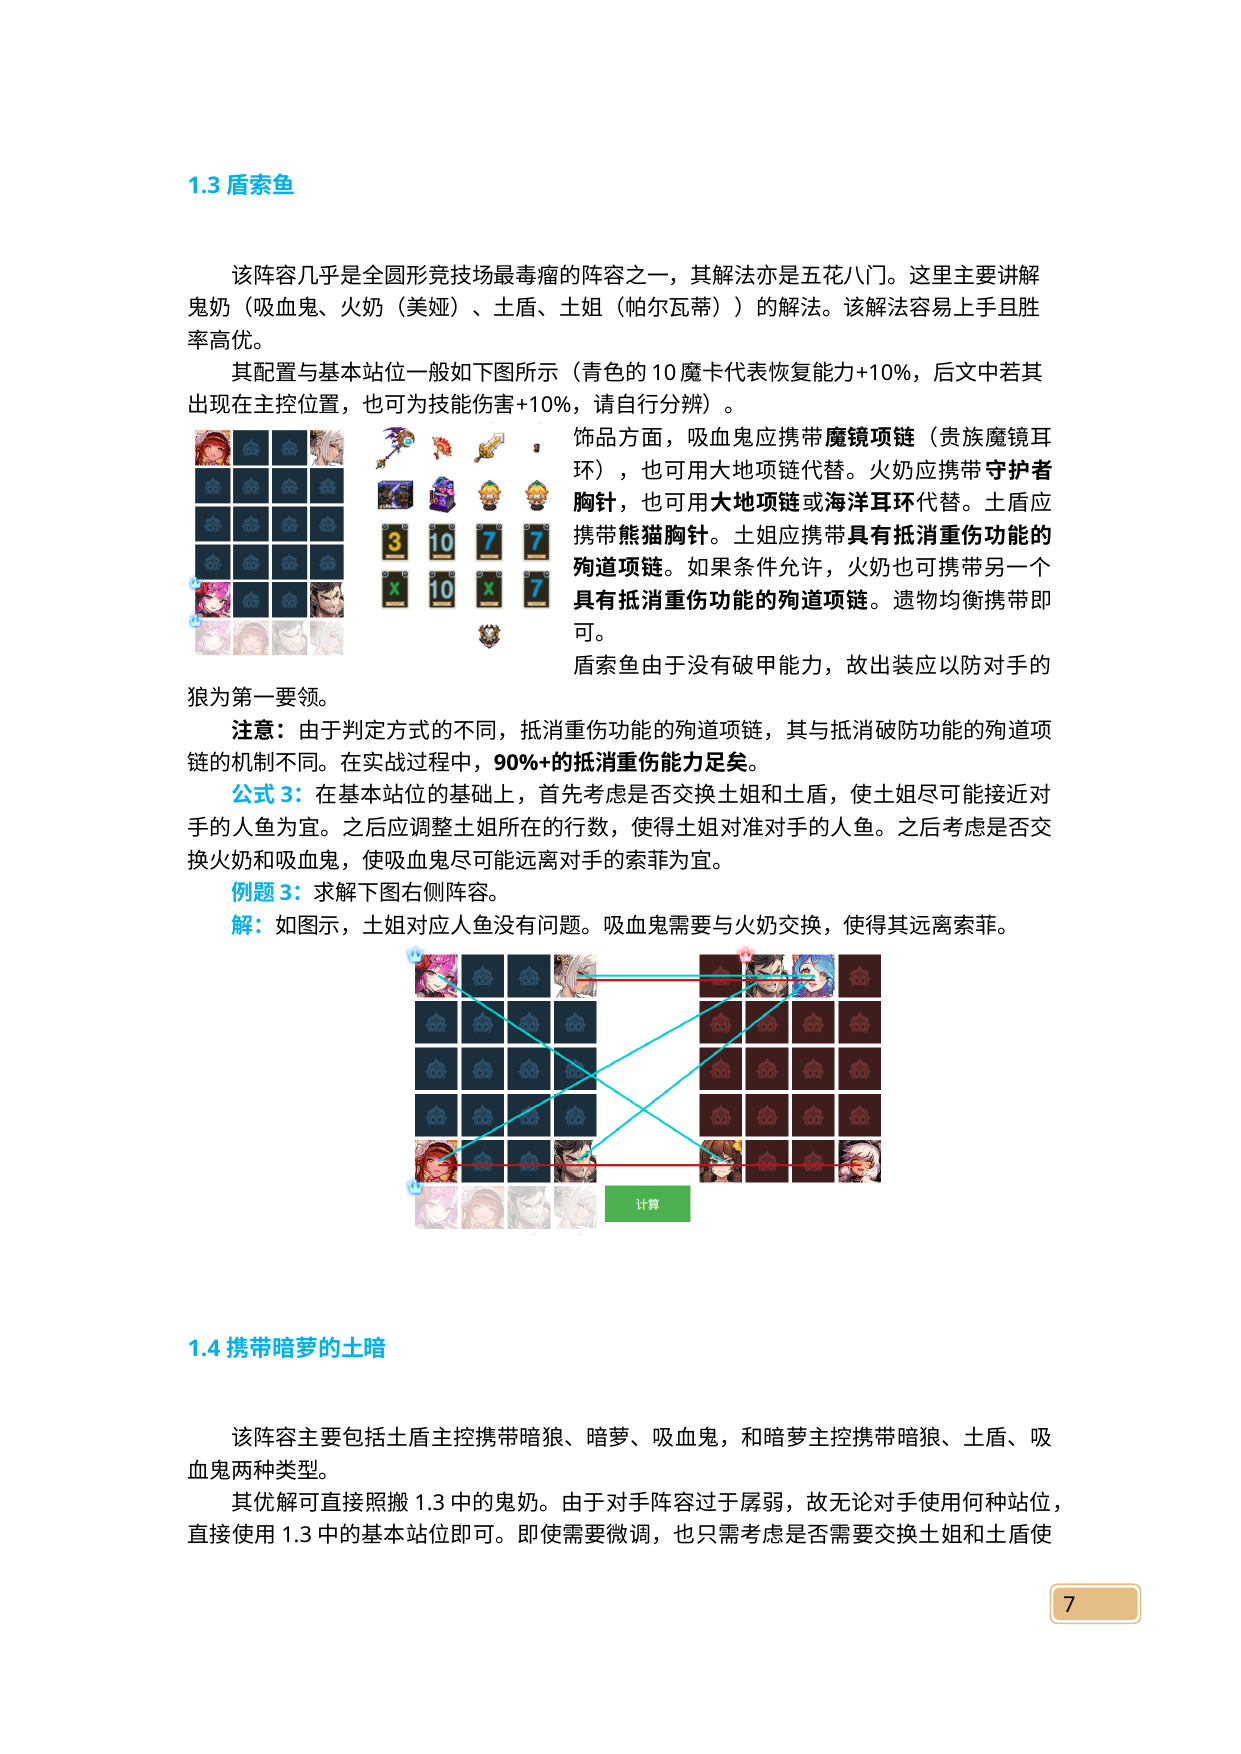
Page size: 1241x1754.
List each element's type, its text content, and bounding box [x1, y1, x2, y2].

text 例题3：求解下图右侧阵容。 [187, 875, 1053, 907]
picture [360, 422, 554, 657]
text 公式3：在基本站位的基础上，首先考虑是否交换土姐和土盾，使土姐尽可能接近对手的人鱼为宜。之后应调整土姐所在的行数，使得土姐对准对手的人鱼。之后考虑是否交换火奶和吸血鬼，使吸血鬼尽可能远离对手的索菲为宜。 [187, 777, 1053, 875]
picture [187, 422, 344, 657]
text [187, 1485, 1053, 1550]
text 该阵容主要包括土盾主控携带暗狼、暗萝、吸血鬼，和暗萝主控携带暗狼、土盾、吸血鬼两种类型。 [187, 1420, 1053, 1485]
text 该阵容几乎是全圆形竞技场最毒瘤的阵容之一，其解法亦是五花八门。这里主要讲解鬼奶（吸血鬼、火奶（美娅）、土盾、土姐（帕尔瓦蒂））的解法。该解法容易上手且胜率高优。 [187, 257, 1053, 355]
picture [399, 939, 885, 1235]
text 解：如图示，土姐对应人鱼没有问题。吸血鬼需要与火奶交换，使得其远离索菲。 [187, 907, 1053, 940]
text 其配置与基本站位一般如下图所示（青色的10魔卡代表恢复能力+10%，后文中若其出现在主控位置，也可为技能伤害+10%，请自行分辨）。 [187, 355, 1053, 420]
text 1.3 盾索鱼 [187, 151, 1053, 216]
text 1.4 携带暗萝的土暗 [187, 1314, 1053, 1379]
text 盾索鱼由于没有破甲能力，故出装应以防对手的狼为第一要领。 [187, 647, 1053, 712]
text 注意：由于判定方式的不同，抵消重伤功能的殉道项链，其与抵消破防功能的殉道项链的机制不同。在实战过程中，90%+的抵消重伤能力足矣。 [187, 712, 1053, 777]
